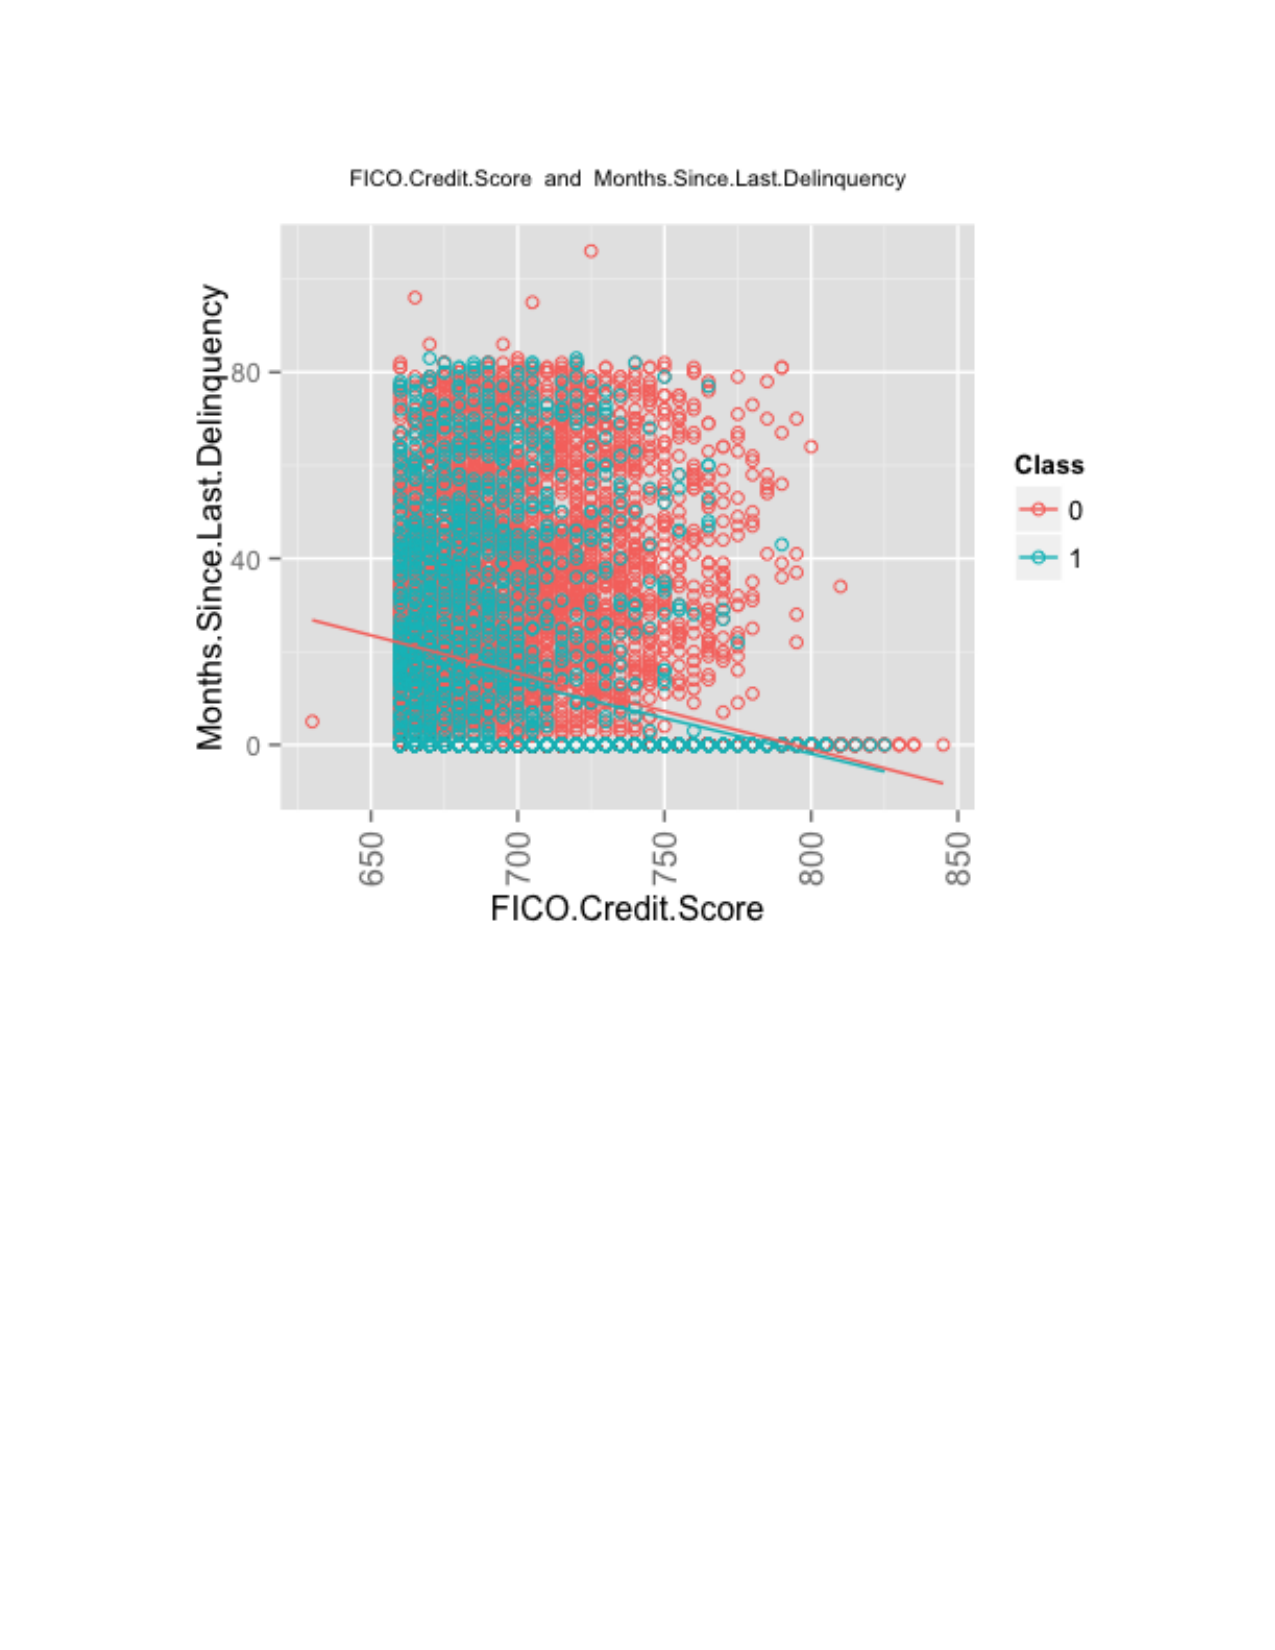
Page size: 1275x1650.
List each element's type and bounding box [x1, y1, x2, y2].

picture [168, 150, 1169, 950]
